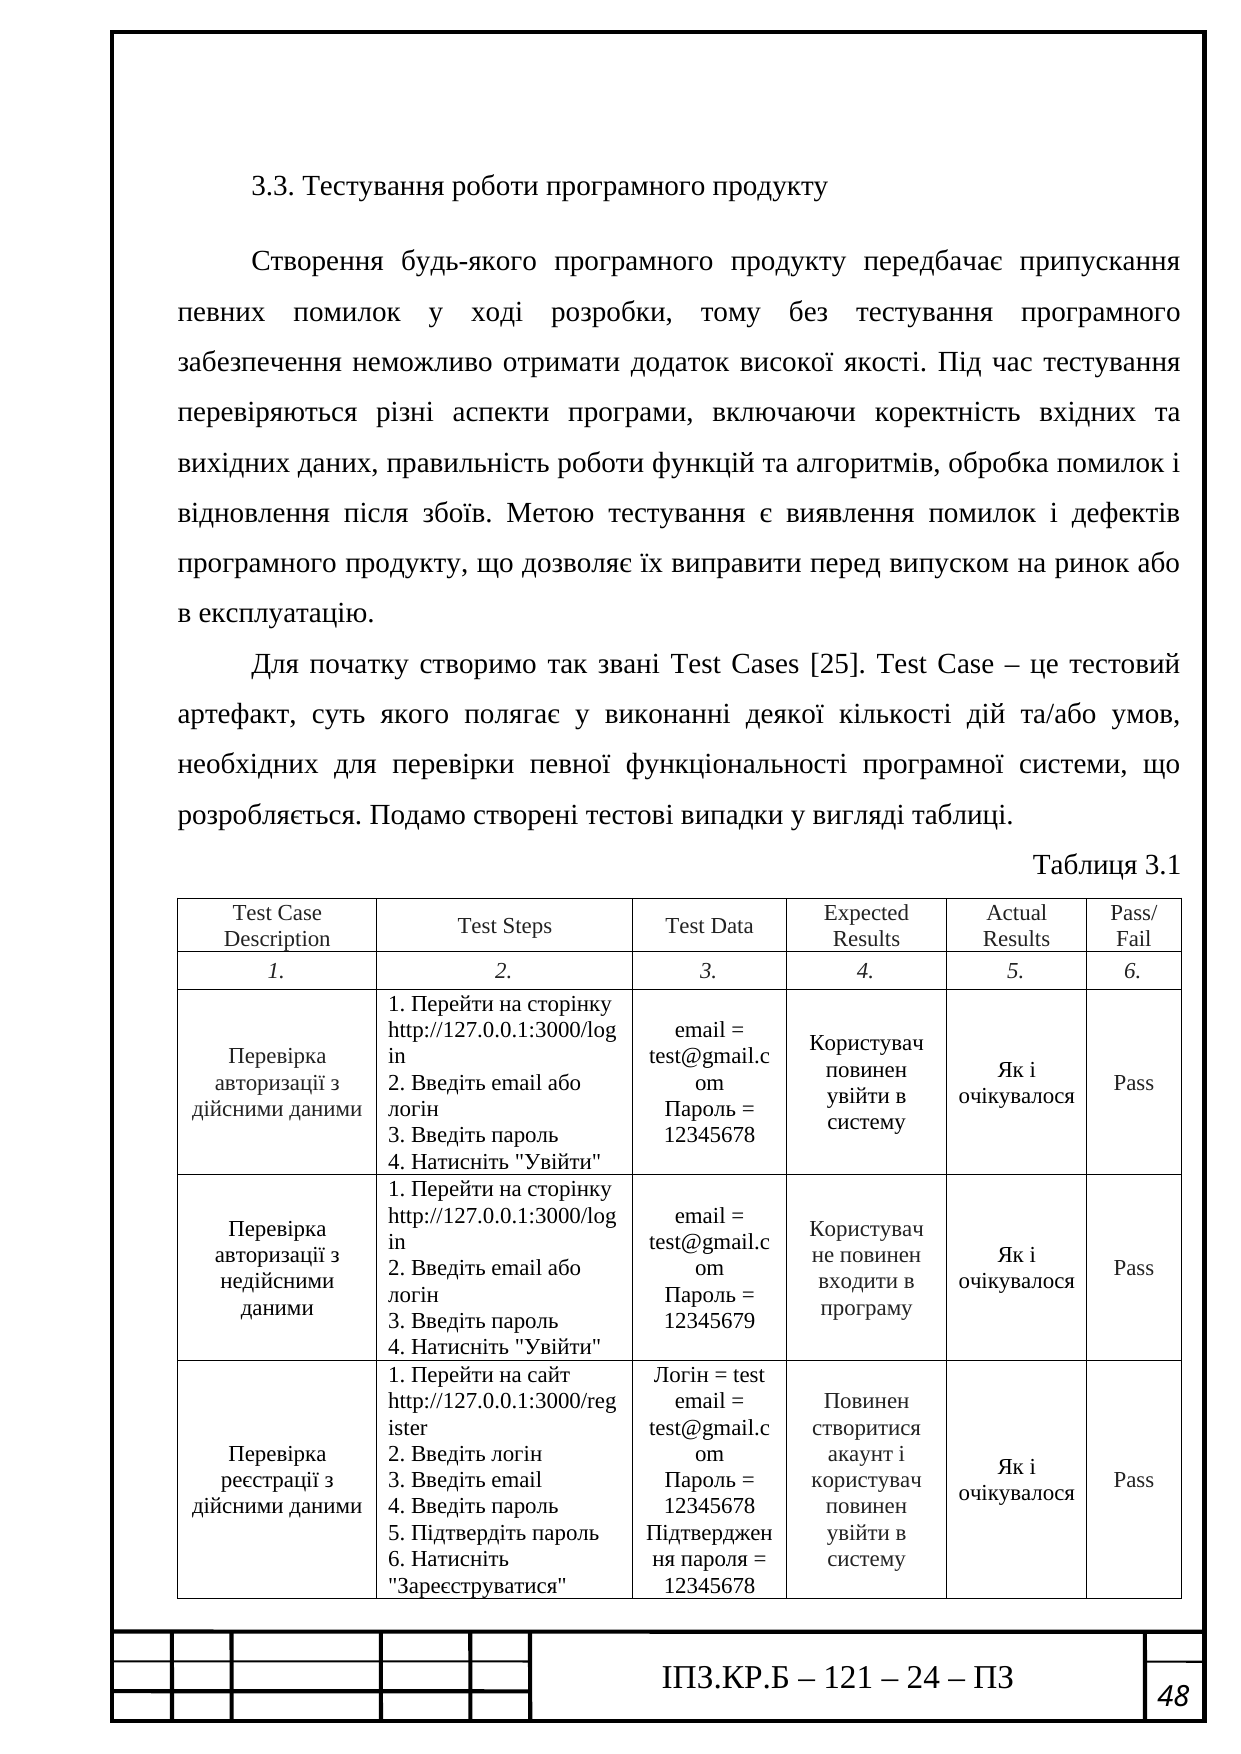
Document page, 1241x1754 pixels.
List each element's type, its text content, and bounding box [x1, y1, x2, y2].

table_header Pass/Fail [1087, 899, 1181, 951]
table_header Test Steps [377, 899, 632, 951]
table_cell 1. Перейти на сторінку http://127.0.0.1:3000/login 2. Введіть email або логін 3. Введіть пароль 4. Натисніть "Увійти" [377, 1175, 632, 1360]
table_cell 6. [1087, 952, 1181, 989]
table_cell Pass [1087, 1361, 1181, 1598]
text 3.3. Тестування роботи програмного продукту [177, 168, 1181, 202]
table_cell 4. [787, 952, 946, 989]
table_cell 1. [178, 952, 376, 989]
list Для початку створимо так звані Test Cases [25]. Test Case – це тестовий артефакт, суть якого полягає у виконанні деякої кількості дій та/або умов, необхідних для перевірки певної функціональності програмної системи, що розробляється. Подамо створені тестові випадки у вигляді таблиці. [177, 646, 1181, 830]
table_cell Як і очікувалося [947, 1361, 1086, 1598]
table_header Actual Results [947, 899, 1086, 951]
table_cell 2. [377, 952, 632, 989]
table_cell Повинен створитися акаунт і користувач повинен увійти в систему [787, 1361, 946, 1598]
table_header Test Data [633, 899, 786, 951]
table_cell Перевірка авторизації з недійсними даними [178, 1175, 376, 1360]
table_header Test Case Description [178, 899, 376, 951]
table_cell email = test@gmail.com Пароль = 12345679 [633, 1175, 786, 1360]
table_cell email = test@gmail.com Пароль = 12345678 [633, 990, 786, 1174]
table_cell Як і очікувалося [947, 1175, 1086, 1360]
table_cell Pass [1087, 1175, 1181, 1360]
table_header Expected Results [787, 899, 946, 951]
list Таблиця 3.1 [177, 847, 1181, 881]
table_cell 5. [947, 952, 1086, 989]
table_cell 1. Перейти на сторінку http://127.0.0.1:3000/login 2. Введіть email або логін 3. Введіть пароль 4. Натисніть "Увійти" [377, 990, 632, 1174]
table_cell 3. [633, 952, 786, 989]
table_cell Перевірка авторизації з дійсними даними [178, 990, 376, 1174]
table_cell Як і очікувалося [947, 990, 1086, 1174]
table_cell Pass [1087, 990, 1181, 1174]
list Створення будь-якого програмного продукту передбачає припускання певних помилок у ході розробки, тому без тестування програмного забезпечення неможливо отримати додаток високої якості. Під час тестування перевіряються різні аспекти програми, включаючи коректність вхідних та вихідних даних, правильність роботи функцій та алгоритмів, обробка помилок і відновлення після збоїв. Метою тестування є виявлення помилок і дефектів програмного продукту, що дозволяє їх виправити перед випуском на ринок або в експлуатацію. [177, 243, 1181, 629]
table_cell Логін = test email = test@gmail.com Пароль = 12345678 Підтвердження пароля = 12345678 [633, 1361, 786, 1598]
table_cell Користувач не повинен входити в програму [787, 1175, 946, 1360]
table_cell Перевірка реєстрації з дійсними даними [178, 1361, 376, 1598]
table_cell Користувач повинен увійти в систему [787, 990, 946, 1174]
